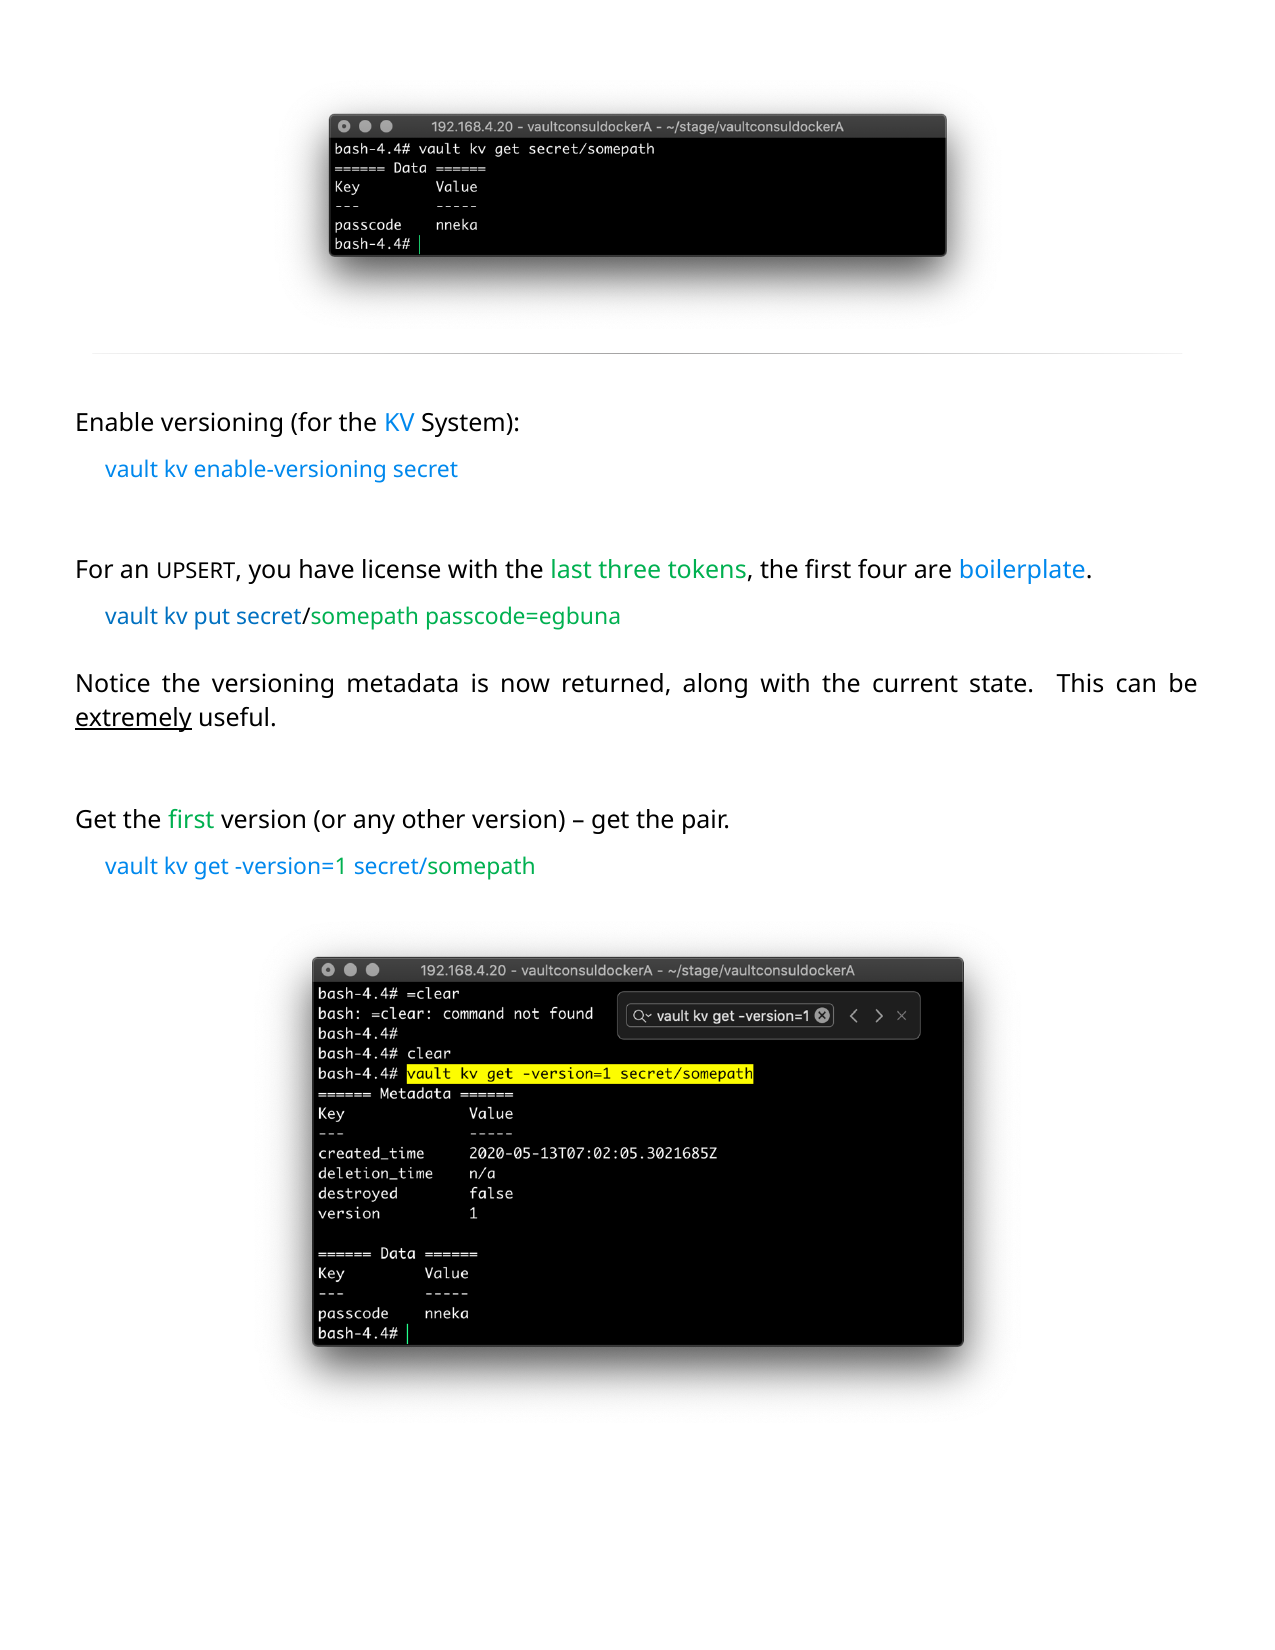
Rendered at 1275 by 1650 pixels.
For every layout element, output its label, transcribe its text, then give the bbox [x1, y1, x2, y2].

text vault kv get -version=1 secret/somepath [90, 850, 1200, 881]
picture [75, 75, 1200, 371]
picture [250, 915, 1025, 1428]
text For an UPSERT, you have license with the last three tokens, the first four are boilerplate. [75, 552, 1200, 586]
text Get the first version (or any other version) – get the pair. [75, 802, 1200, 836]
text Enable versioning (for the KV System): [75, 404, 1200, 438]
text vault kv put secret/somepath passcode=egbuna [90, 600, 1200, 632]
text vault kv enable-versioning secret [90, 453, 1200, 484]
text Notice the versioning metadata is now returned, along with the current state. This can be extremely useful. [75, 666, 1200, 734]
